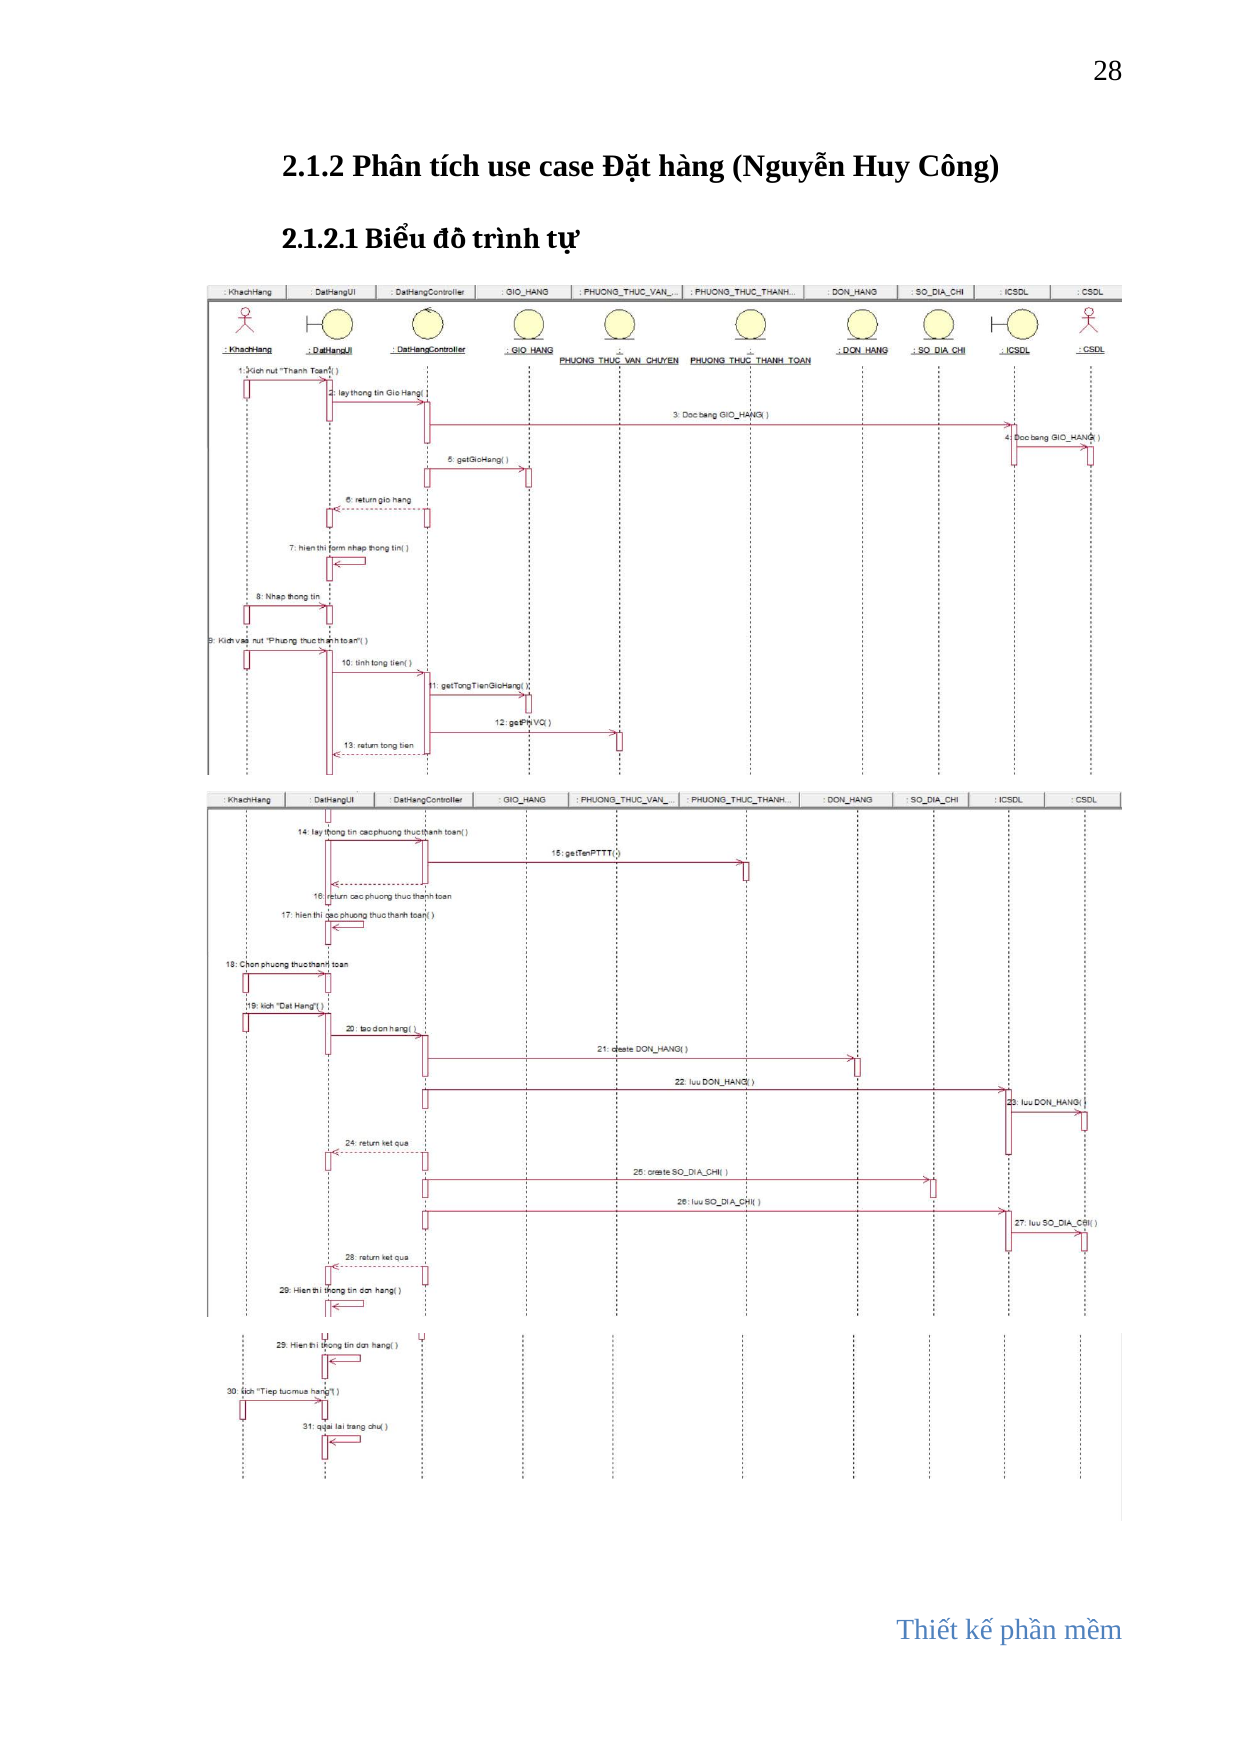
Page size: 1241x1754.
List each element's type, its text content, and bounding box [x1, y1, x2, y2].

subtitle 2.1.2.1 Biểu đồ trình tự [207, 222, 1122, 256]
picture [206, 285, 1122, 775]
picture [206, 791, 1122, 1317]
picture [206, 1333, 1122, 1521]
subtitle 2.1.2 Phân tích use case Đặt hàng (Nguyễn Huy Công) [207, 148, 1122, 184]
